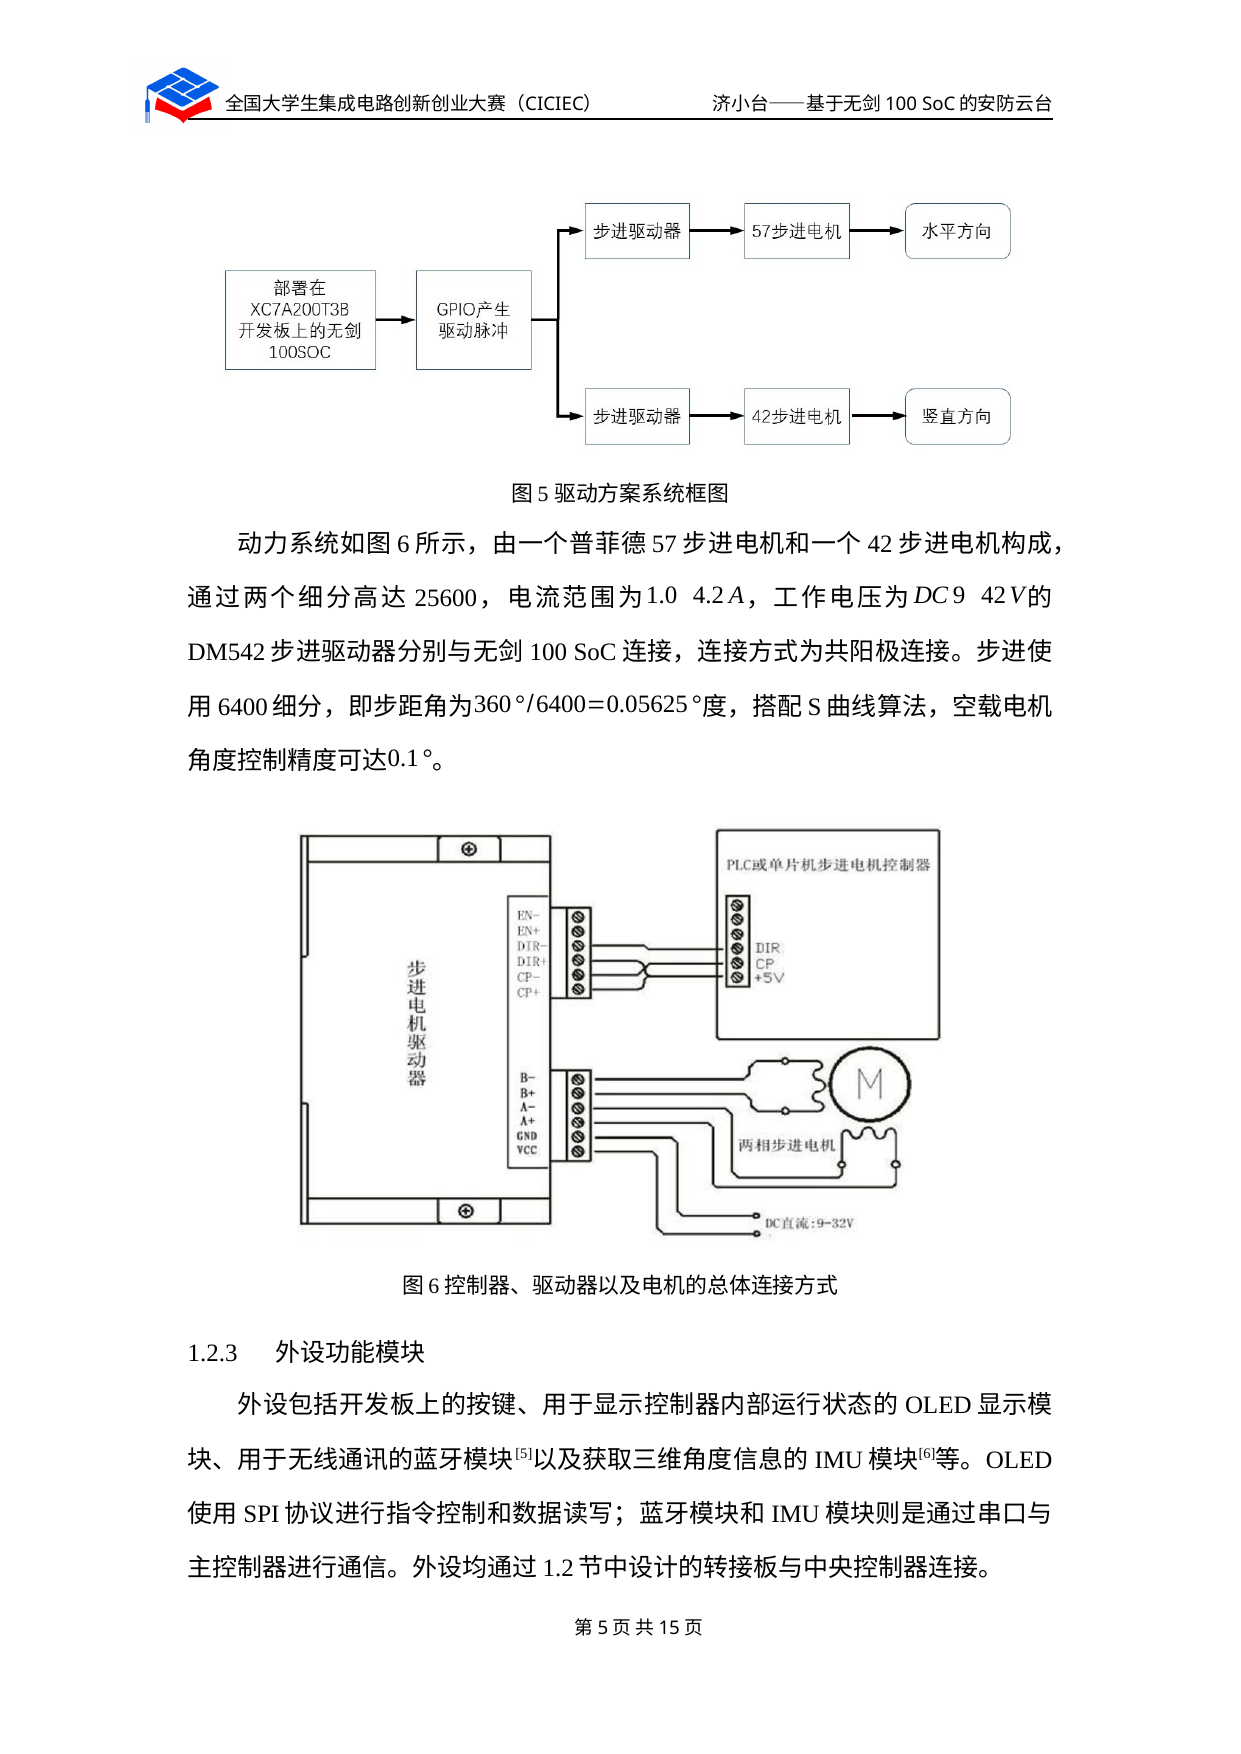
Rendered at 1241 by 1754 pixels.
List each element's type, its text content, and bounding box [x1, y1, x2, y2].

subtitle 外设功能模块 [187, 1332, 1053, 1368]
picture [217, 150, 1024, 459]
picture [134, 60, 231, 136]
text 图6 控制器、驱动器以及电机的总体连接方式 [187, 1268, 1053, 1300]
text 图5 驱动方案系统框图 [187, 476, 1053, 507]
picture [273, 795, 967, 1252]
text 动力系统如图6所示，由一个普菲德57步进电机和一个42步进电机构成，通过两个细分高达25600，电流范围为，工作电压为的DM542步进驱动器分别与无剑100 SoC连接，连接方式为共阳极连接。步进使用6400细分，即步距角为度，搭配S曲线算法，空载电机角度控制精度可达。 [187, 523, 1053, 777]
text 外设包括开发板上的按键、用于显示控制器内部运行状态的OLED显示模块、用于无线通讯的蓝牙模块[5]以及获取三维角度信息的IMU模块[6]等。OLED使用SPI协议进行指令控制和数据读写；蓝牙模块和IMU模块则是通过串口与主控制器进行通信。外设均通过2.2节中设计的转接板与中央控制器连接。 [187, 1385, 1053, 1584]
